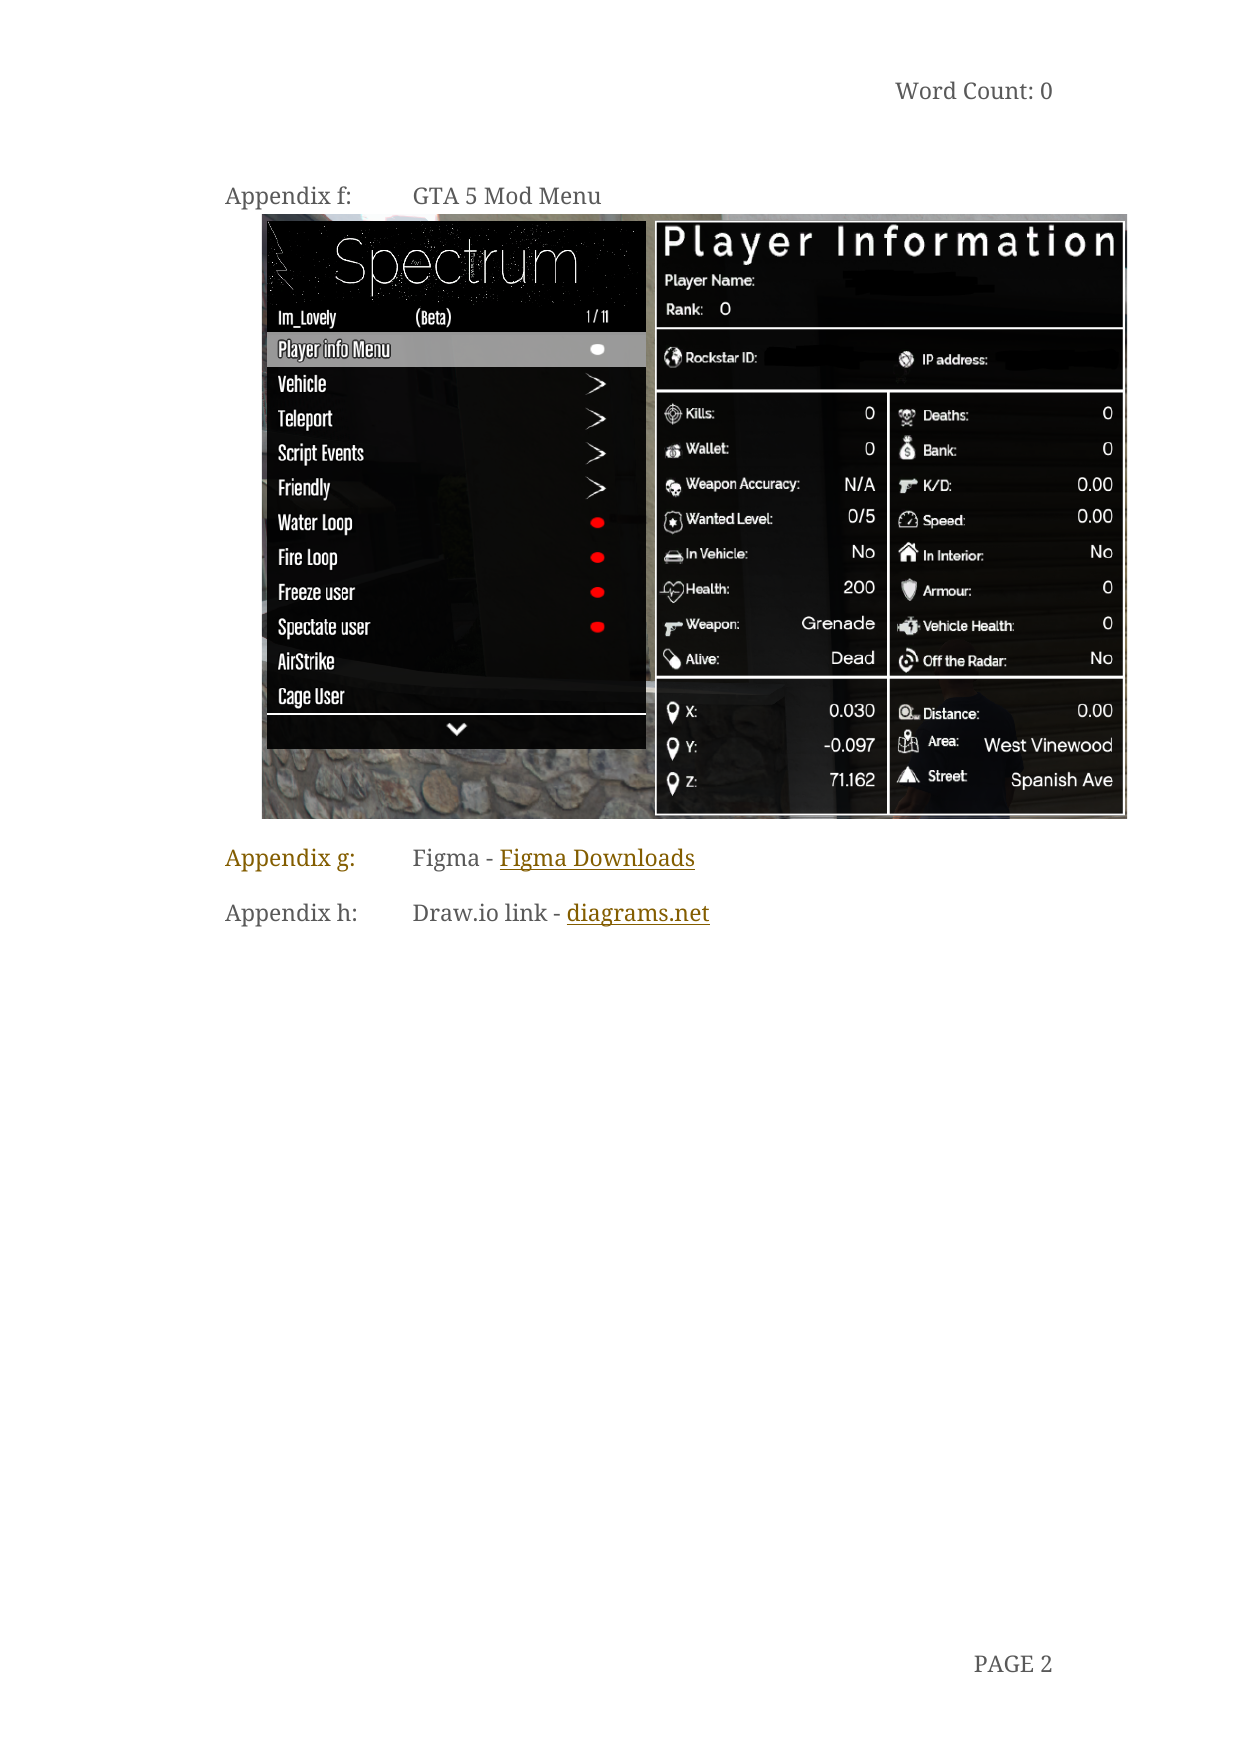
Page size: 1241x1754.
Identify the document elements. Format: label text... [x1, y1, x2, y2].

text Figma - Figma Downloads [225, 842, 1053, 873]
picture [261, 214, 1128, 819]
text Draw.io link - diagrams.net [225, 897, 1053, 928]
